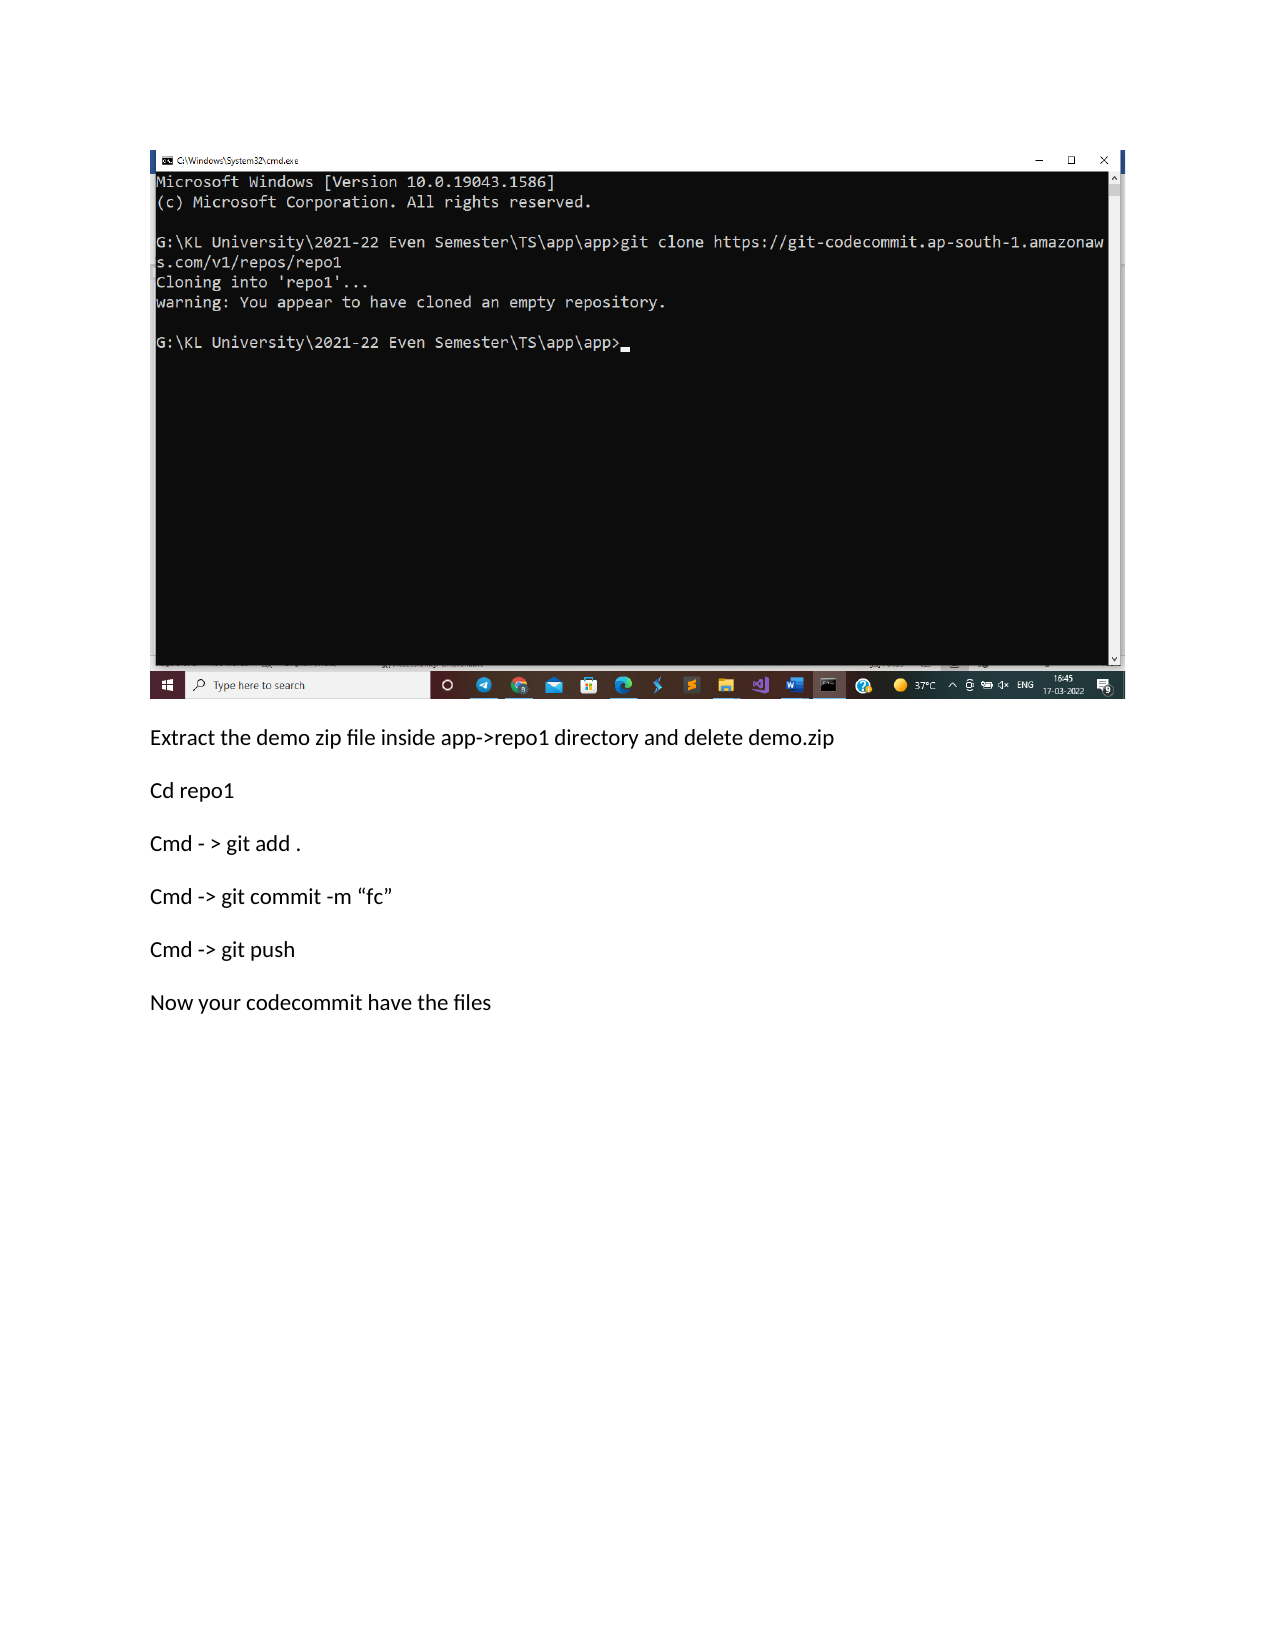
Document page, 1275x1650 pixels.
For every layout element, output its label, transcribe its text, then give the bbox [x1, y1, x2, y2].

text Now your codecommit have the files [150, 988, 1125, 1016]
text Cmd -> git push [150, 935, 1125, 963]
text Cmd -> git commit -m “fc” [150, 882, 1125, 910]
picture [150, 150, 1125, 699]
text Cd repo1 [150, 776, 1125, 804]
text Extract the demo zip file inside app->repo1 directory and delete demo.zip [150, 723, 1125, 751]
text Cmd - > git add . [150, 829, 1125, 857]
